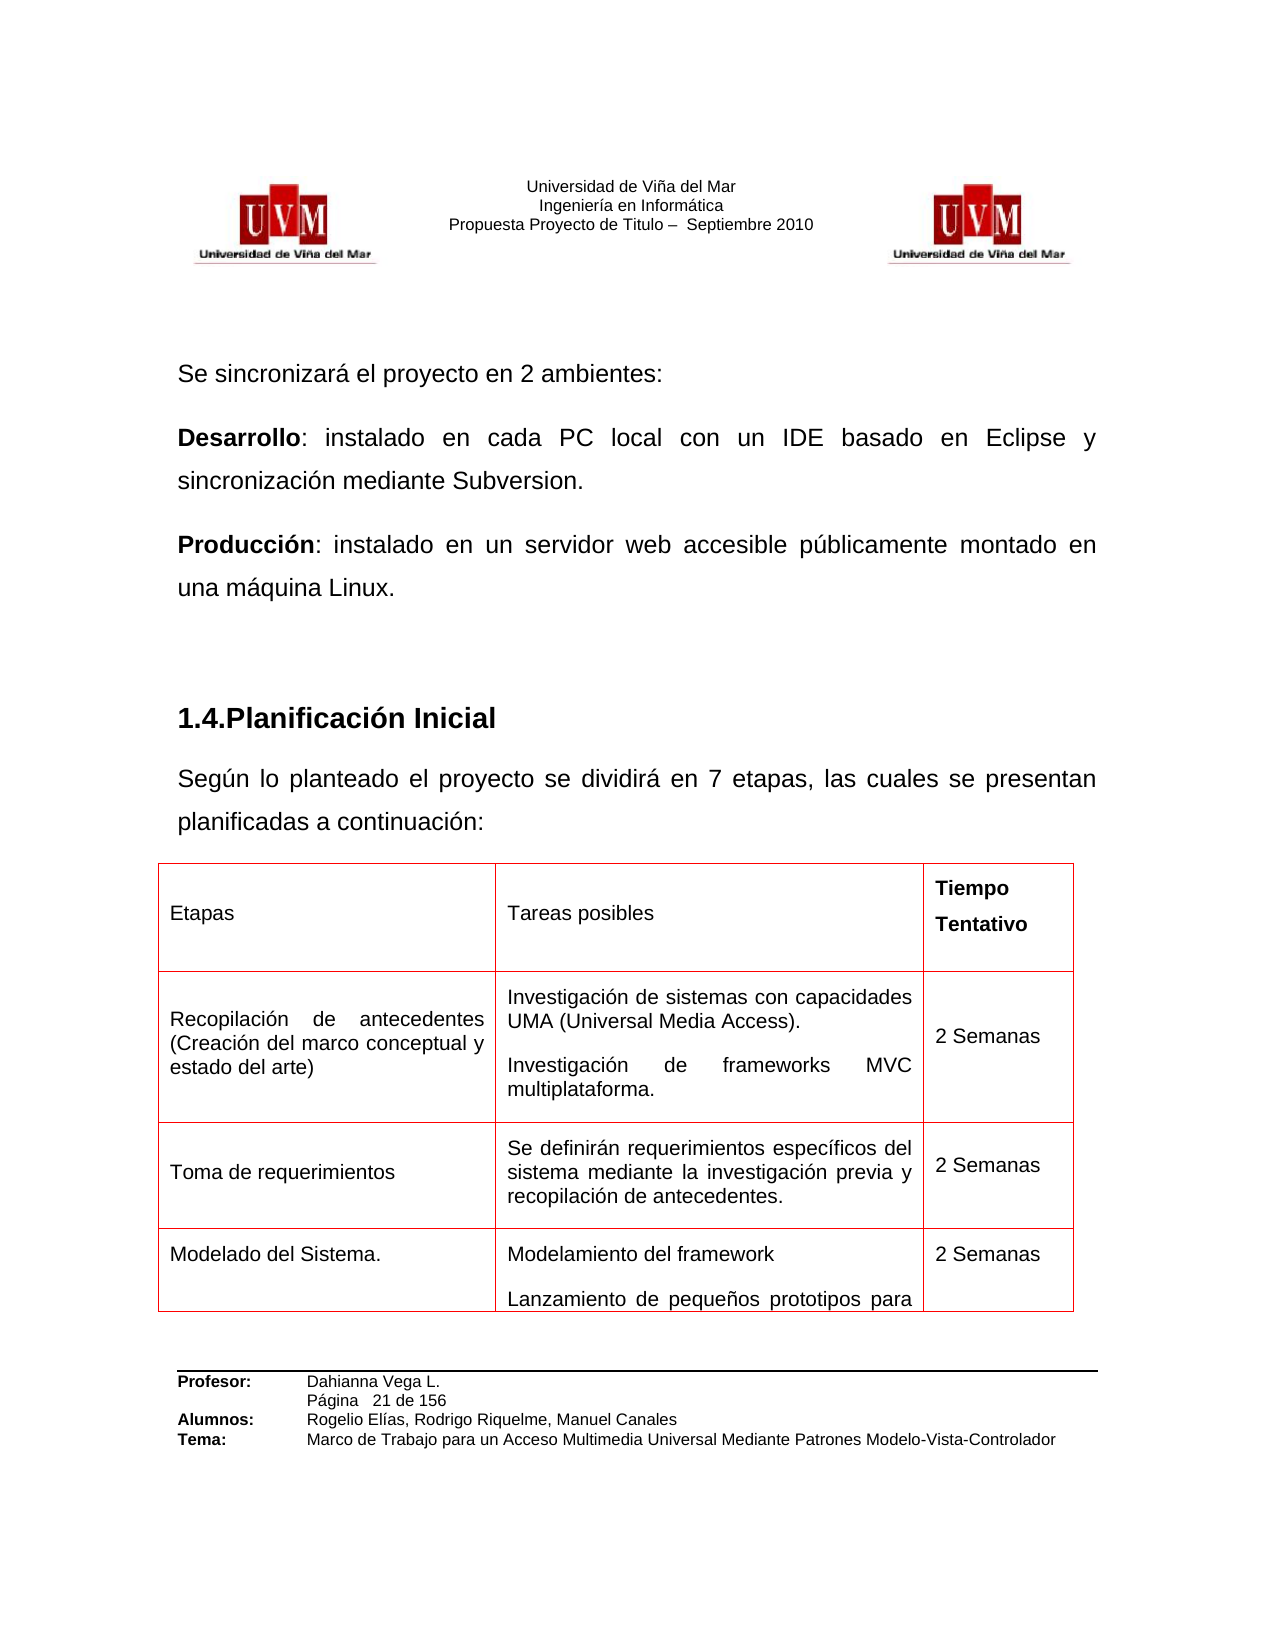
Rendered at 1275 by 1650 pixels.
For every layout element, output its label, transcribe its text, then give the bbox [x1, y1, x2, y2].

list Desarrollo: instalado en cada PC local con un IDE basado en Eclipse y sincronización mediante Subversion. [177, 423, 1098, 495]
subtitle 1.4.Planificación Inicial [177, 701, 1098, 734]
table_cell 2 Semanas [924, 1229, 1073, 1311]
table_cell Recopilación de antecedentes (Creación del marco conceptual y estado del arte) [159, 972, 495, 1122]
table_cell Se definirán requerimientos específicos del sistema mediante la investigación previa y recopilación de antecedentes. [496, 1123, 923, 1228]
text Se sincronizará el proyecto en 2 ambientes: [177, 359, 1098, 388]
picture [177, 176, 390, 267]
list Producción: instalado en un servidor web accesible públicamente montado en una máquina Linux. [177, 530, 1098, 602]
table_cell Modelado del Sistema. [159, 1229, 495, 1311]
table_cell 2 Semanas [924, 1123, 1073, 1228]
table_header Tareas posibles [496, 864, 923, 971]
table_cell 2 Semanas [924, 972, 1073, 1122]
picture [871, 176, 1084, 267]
list Según lo planteado el proyecto se dividirá en 7 etapas, las cuales se presentan planificadas a continuación: [177, 764, 1098, 836]
table_cell Investigación de sistemas con capacidades UMA (Universal Media Access). Investigación de frameworks MVC multiplataforma. [496, 972, 923, 1122]
table_header Tiempo Tentativo [924, 864, 1073, 971]
table_cell Modelamiento del framework Lanzamiento de pequeños prototipos para hacer pruebas del framework MVC. [496, 1229, 923, 1311]
table_header Etapas [159, 864, 495, 971]
table_cell Toma de requerimientos [159, 1123, 495, 1228]
